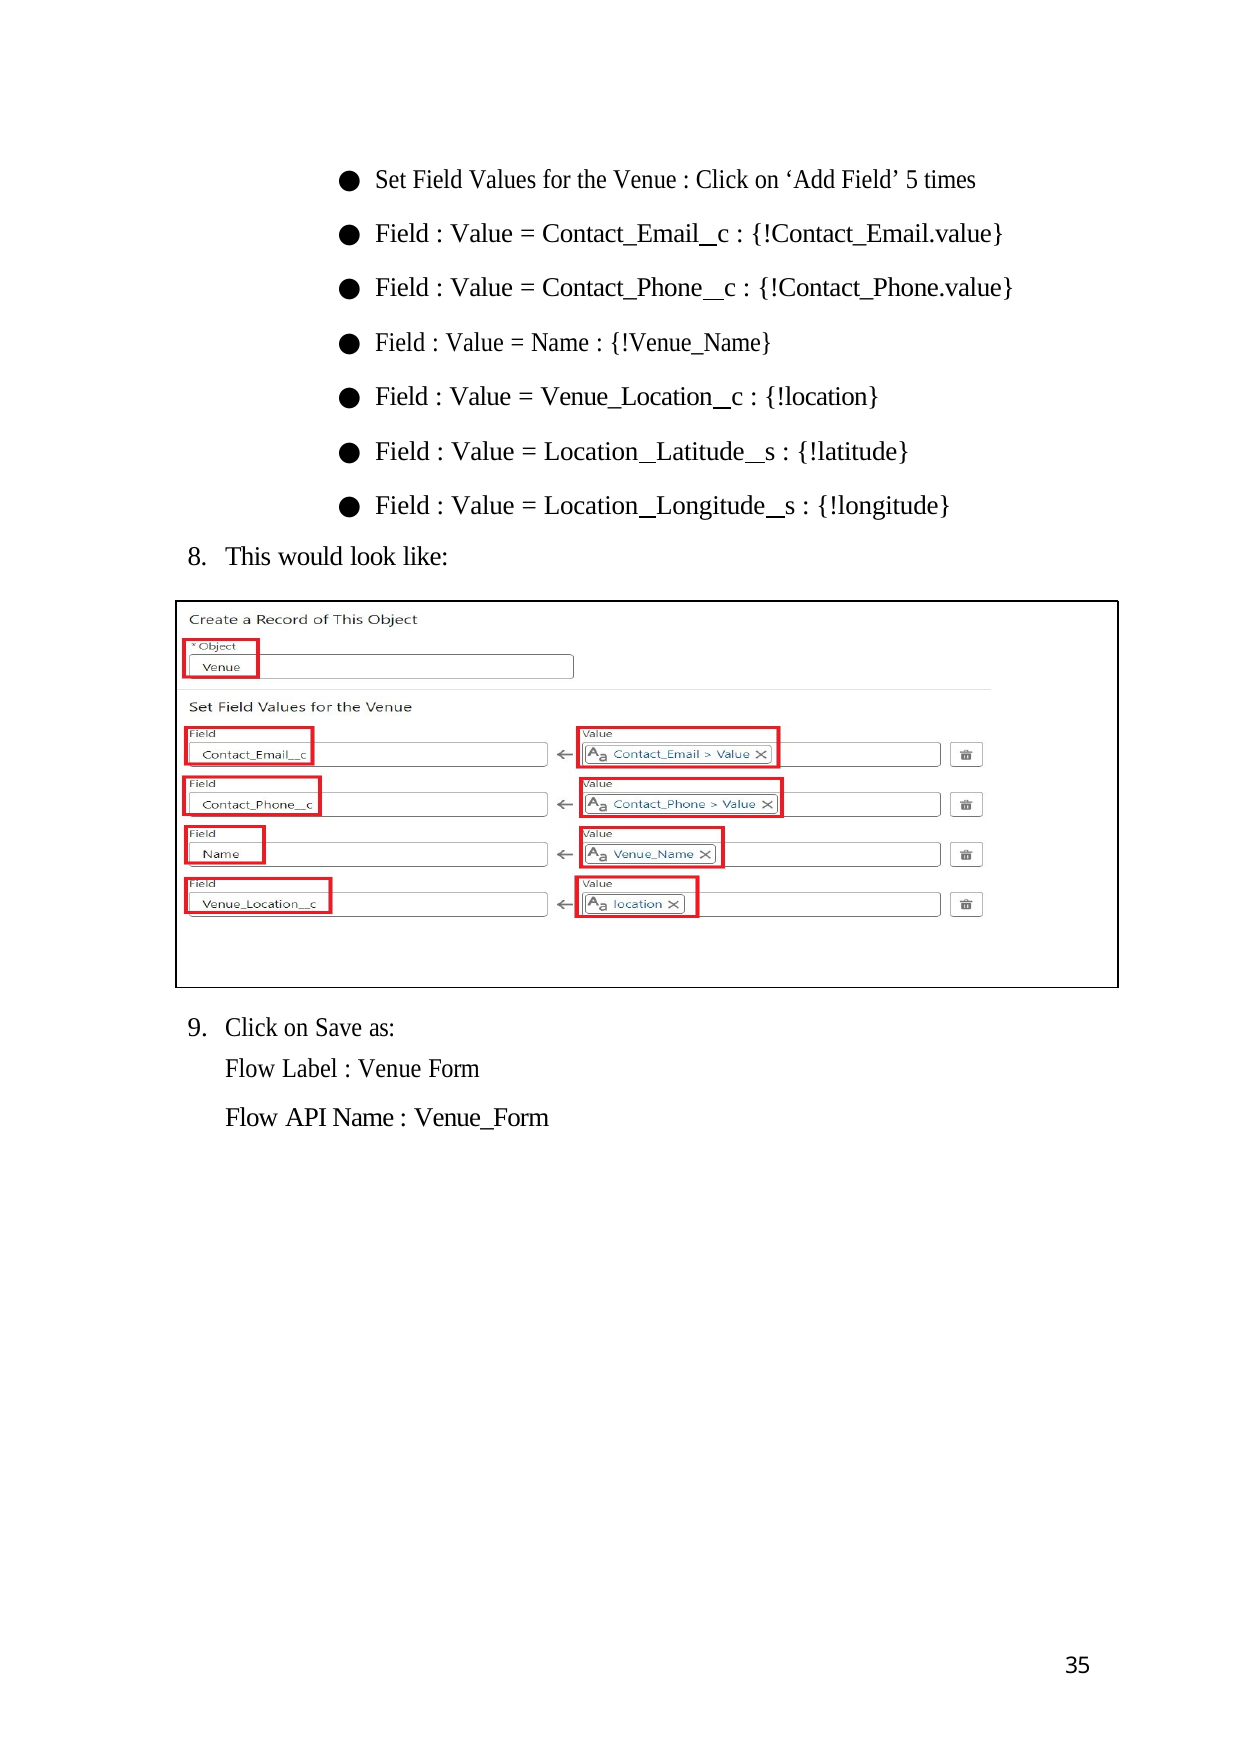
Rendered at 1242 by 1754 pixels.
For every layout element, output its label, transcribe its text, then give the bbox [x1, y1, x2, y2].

list Field : Value = Location Longitude s : {!longitude} [337, 486, 1138, 522]
text Flow Label : Venue Form [225, 1052, 1138, 1083]
list Field : Value = Venue_Location c : {!location} [337, 377, 1138, 413]
list Field : Value = Contact_Phone c : {!Contact_Phone.value} [337, 268, 1138, 305]
list Set Field Values for the Venue : Click on ‘Add Field’ 5 times [337, 159, 1138, 196]
list Field : Value = Location Latitude s : {!latitude} [337, 431, 1138, 468]
list This would look like: [187, 540, 1138, 571]
list Field : Value = Name : {!Venue_Name} [337, 322, 1138, 359]
list Field : Value = Contact_Email c : {!Contact_Email.value} [337, 213, 1138, 250]
text Flow API Name : Venue_Form [225, 1101, 1138, 1132]
picture [177, 602, 991, 920]
